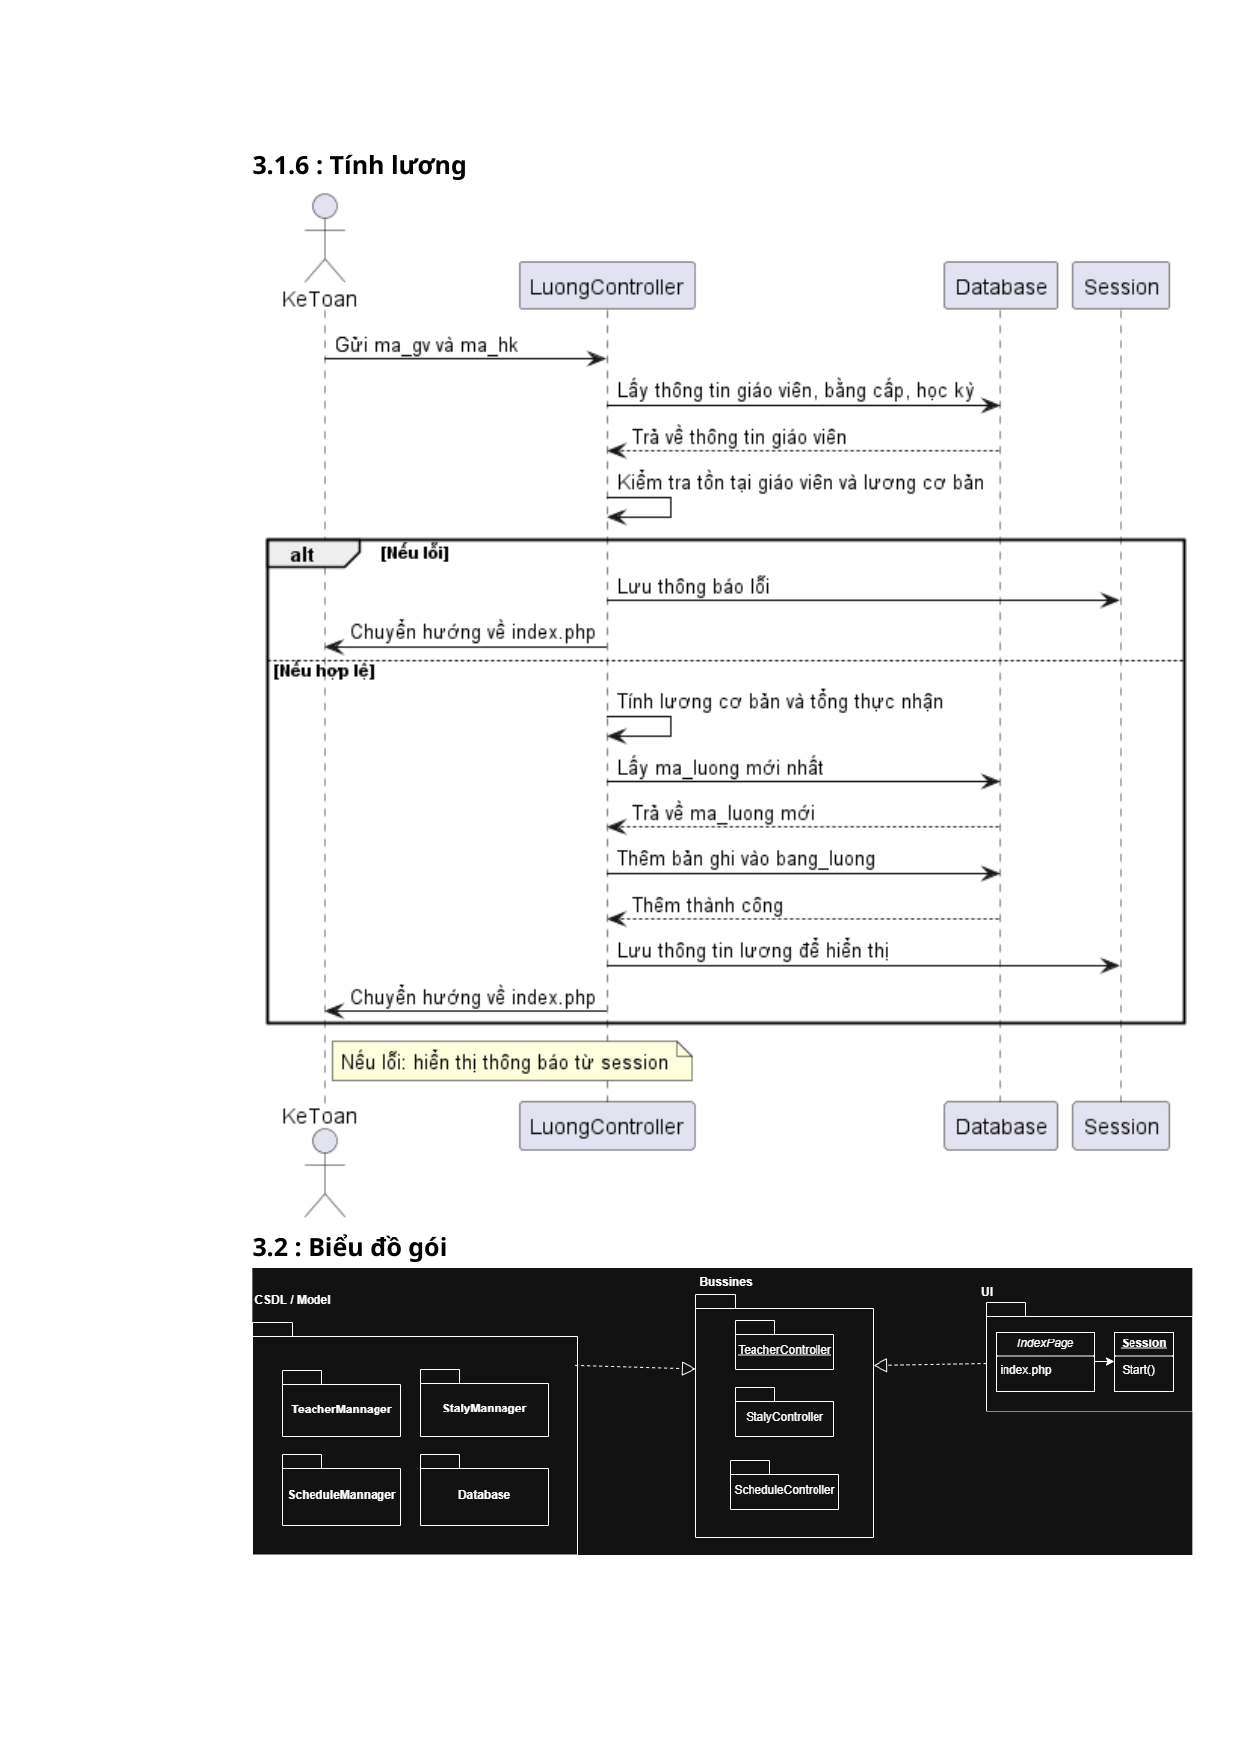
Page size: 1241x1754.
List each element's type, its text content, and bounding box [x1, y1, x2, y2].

list 3.2 : Biểu đồ gói [252, 1230, 1092, 1264]
picture [252, 186, 1193, 1225]
picture [252, 1268, 1193, 1555]
list 3.1.6 : Tính lương [252, 148, 1092, 186]
